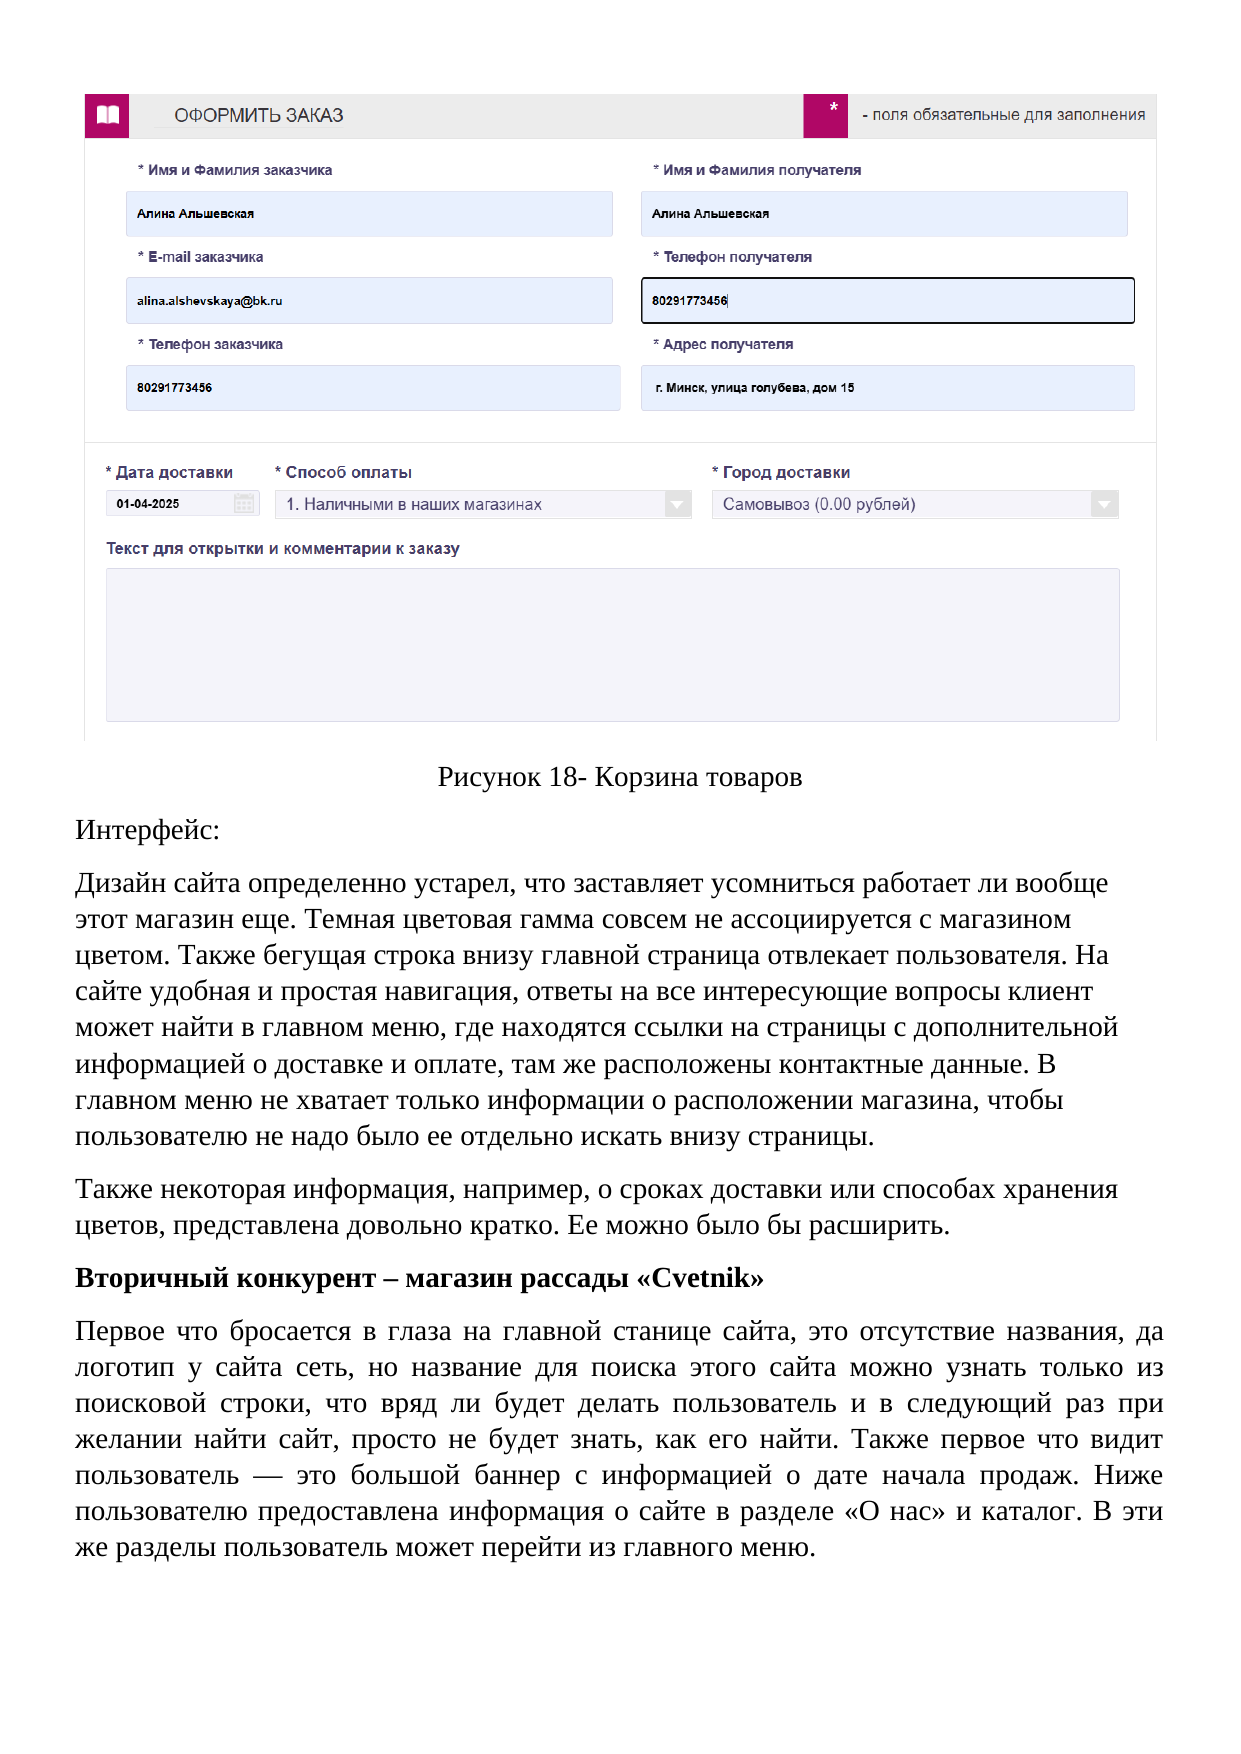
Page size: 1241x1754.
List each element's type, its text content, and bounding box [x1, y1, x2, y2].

text Также некоторая информация, например, о сроках доставки или способах хранения цветов, представлена довольно кратко. Ее можно было бы расширить. [75, 1171, 1165, 1241]
text Рисунок 18- Корзина товаров [75, 759, 1165, 793]
picture [75, 75, 1166, 741]
text Дизайн сайта определенно устарел, что заставляет усомниться работает ли вообще этот магазин еще. Темная цветовая гамма совсем не ассоциируется с магазином цветом. Также бегущая строка внизу главной страница отвлекает пользователя. На сайте удобная и простая навигация, ответы на все интересующие вопросы клиент может найти в главном меню, где находятся ссылки на страницы с дополнительной информацией о доставке и оплате, там же расположены контактные данные. В главном меню не хватает только информации о расположении магазина, чтобы пользователю не надо было ее отдельно искать внизу страницы. [75, 865, 1165, 1152]
text Интерфейс: [75, 812, 1165, 846]
text Вторичный конкурент – магазин рассады «Cvetnik» [75, 1260, 1165, 1293]
text Первое что бросается в глаза на главной станице сайта, это отсутствие названия, да логотип у сайта сеть, но название для поиска этого сайта можно узнать только из поисковой строки, что вряд ли будет делать пользователь и в следующий раз при желании найти сайт, просто не будет знать, как его найти. Также первое что видит пользователь — это большой баннер с информацией о дате начала продаж. Ниже пользователю предоставлена информация о сайте в разделе «О нас» и каталог. В эти же разделы пользователь может перейти из главного меню. [75, 1313, 1165, 1563]
